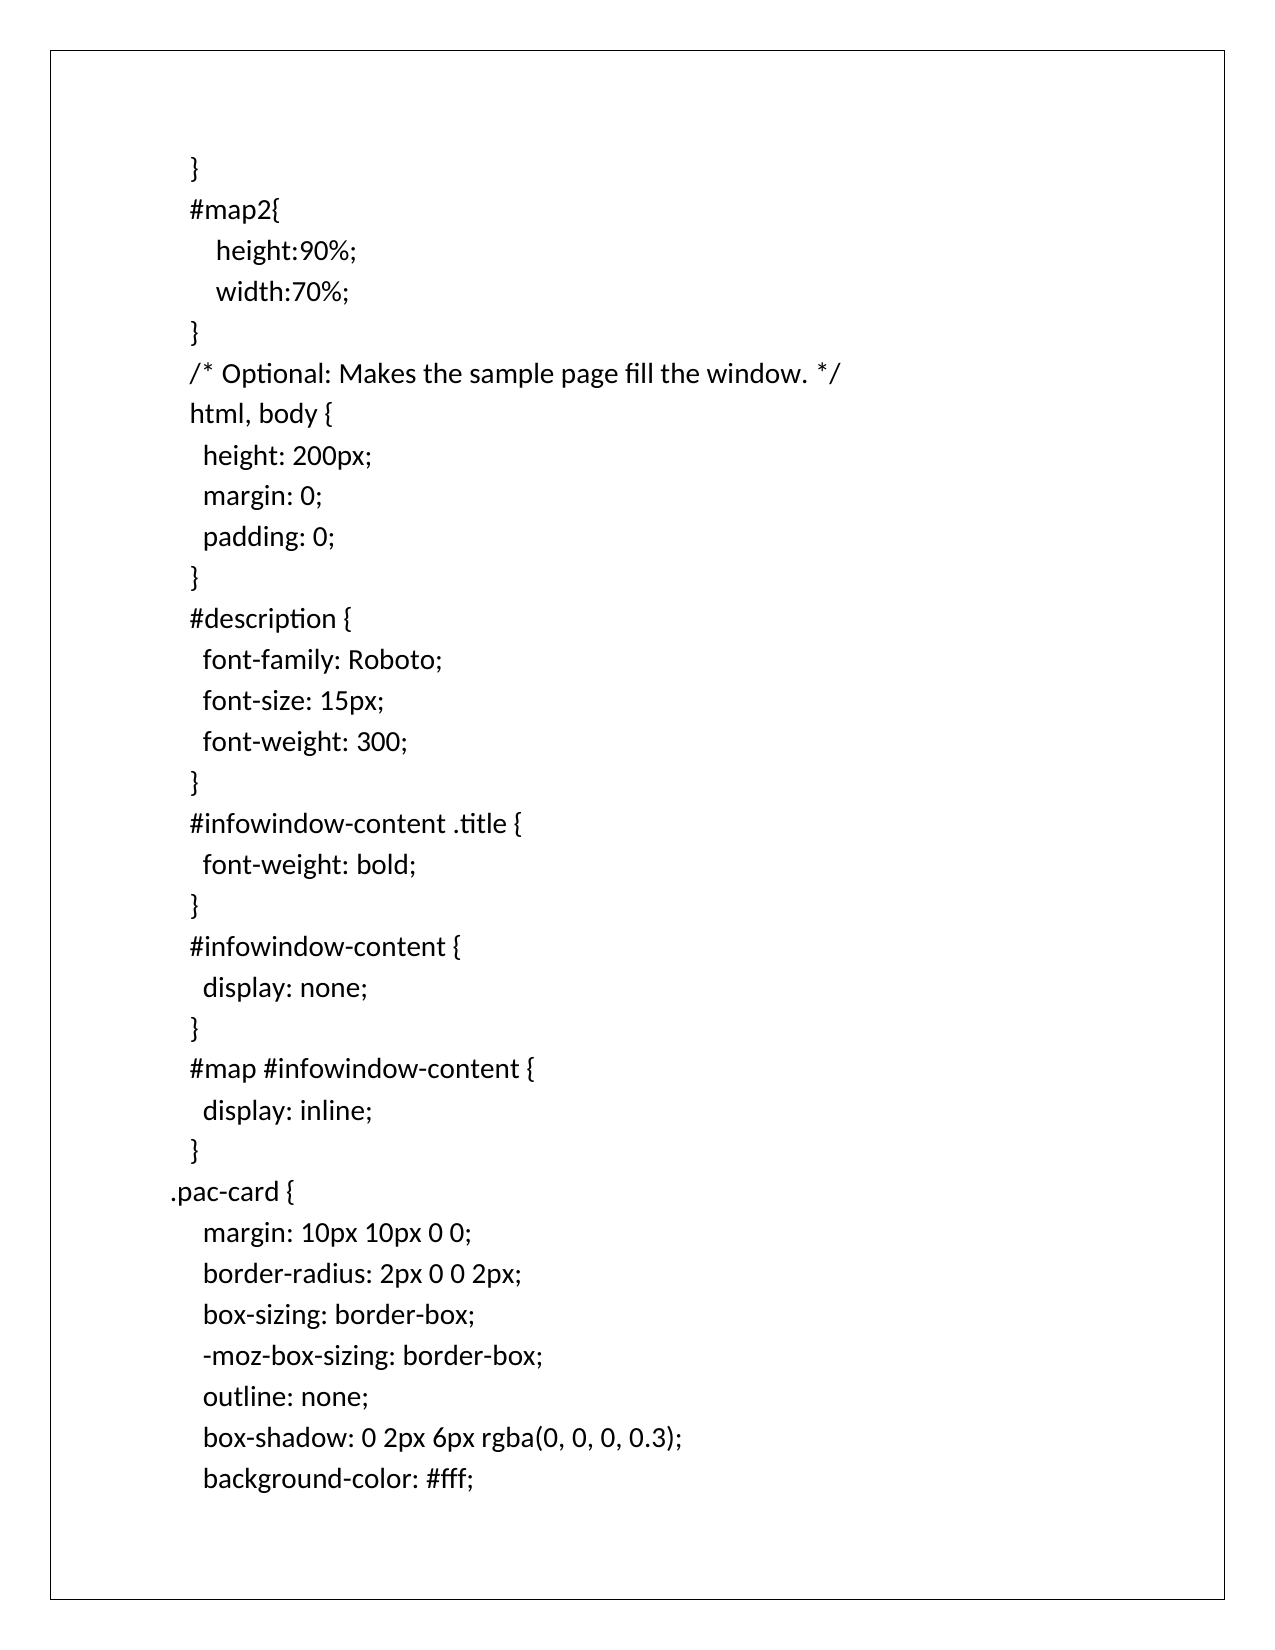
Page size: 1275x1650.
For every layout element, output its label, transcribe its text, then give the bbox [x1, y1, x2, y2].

text /* Optional: Makes the sample page fill the window. */ [150, 355, 1125, 390]
text height:90%; [150, 232, 1125, 267]
text font-size: 15px; [150, 682, 1125, 718]
text box-sizing: border-box; [150, 1296, 1125, 1332]
text margin: 10px 10px 0 0; [150, 1214, 1125, 1250]
text .pac-card { [150, 1173, 1125, 1209]
text outline: none; [150, 1378, 1125, 1414]
text margin: 0; [150, 477, 1125, 513]
text } [150, 1010, 1125, 1045]
text background-color: #fff; [150, 1460, 1125, 1496]
text } [150, 764, 1125, 800]
text font-family: Roboto; [150, 641, 1125, 677]
text } [150, 314, 1125, 349]
text border-radius: 2px 0 0 2px; [150, 1255, 1125, 1291]
text display: inline; [150, 1092, 1125, 1127]
text #infowindow-content .title { [150, 805, 1125, 841]
text font-weight: 300; [150, 723, 1125, 759]
text } [150, 1132, 1125, 1168]
text padding: 0; [150, 518, 1125, 554]
text } [150, 559, 1125, 595]
text #description { [150, 600, 1125, 636]
text html, body { [150, 396, 1125, 431]
text width:70%; [150, 273, 1125, 308]
text box-shadow: 0 2px 6px rgba(0, 0, 0, 0.3); [150, 1419, 1125, 1455]
text #map2{ [150, 191, 1125, 227]
text } [150, 887, 1125, 922]
text display: none; [150, 969, 1125, 1004]
text -moz-box-sizing: border-box; [150, 1337, 1125, 1373]
text } [150, 150, 1125, 186]
text height: 200px; [150, 437, 1125, 472]
text #infowindow-content { [150, 928, 1125, 963]
text #map #infowindow-content { [150, 1051, 1125, 1086]
text font-weight: bold; [150, 846, 1125, 882]
